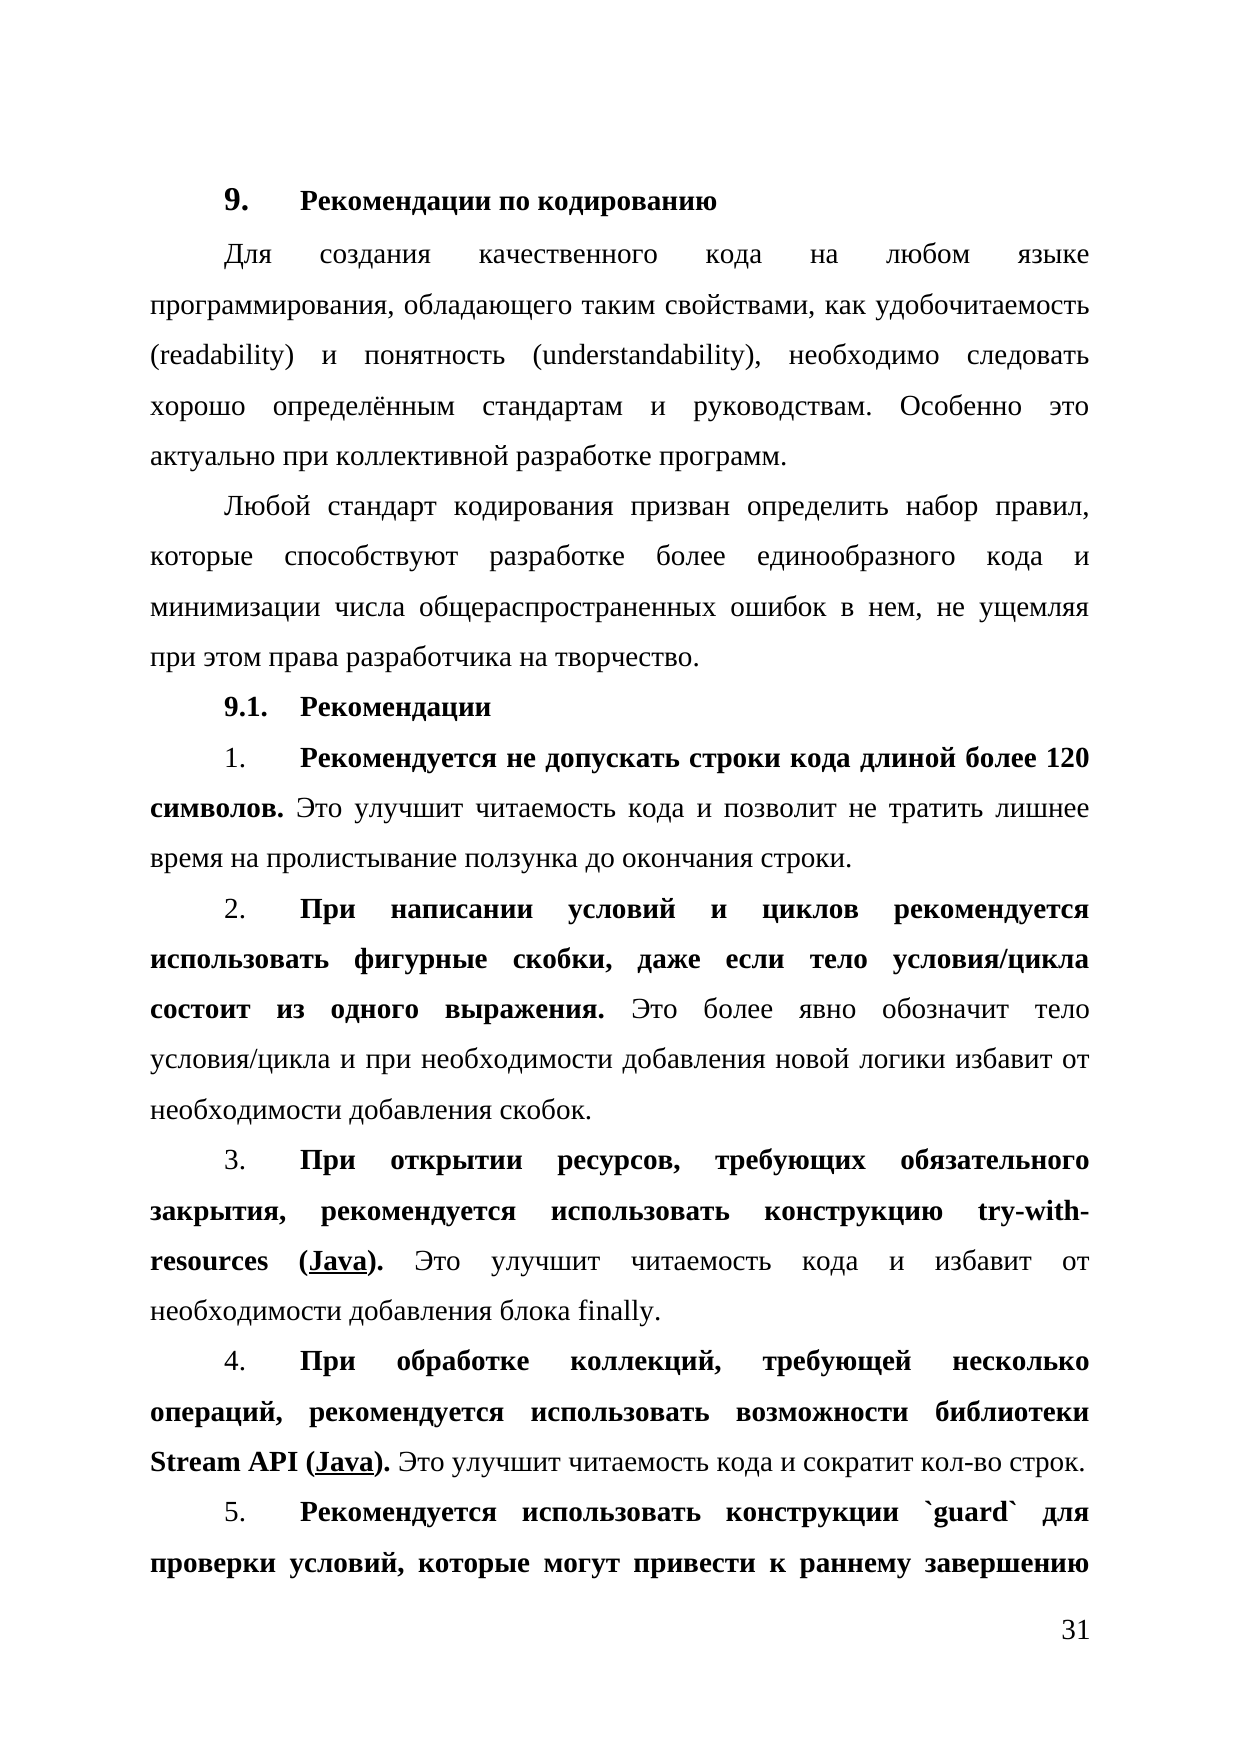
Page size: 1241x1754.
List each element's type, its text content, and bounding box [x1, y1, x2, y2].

text Любой стандарт кодирования призван определить набор правил, которые способствуют разработке более единообразного кода и минимизации числа общераспространенных ошибок в нем, не ущемляя при этом права разработчика на творчество. [150, 488, 1090, 673]
subtitle Рекомендации [150, 689, 1090, 723]
subtitle Рекомендации по кодированию [150, 179, 1090, 217]
list При написании условий и циклов рекомендуется использовать фигурные скобки, даже если тело условия/цикла состоит из одного выражения. Это более явно обозначит тело условия/цикла и при необходимости добавления новой логики избавит от необходимости добавления скобок. [150, 891, 1090, 1126]
list Рекомендуется не допускать строки кода длиной более 120 символов. Это улучшит читаемость кода и позволит не тратить лишнее время на пролистывание ползунка до окончания строки. [150, 740, 1090, 874]
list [150, 1494, 1090, 1578]
text Для создания качественного кода на любом языке программирования, обладающего таким свойствами, как удобочитаемость (readability) и понятность (understandability), необходимо следовать хорошо определённым стандартам и руководствам. Особенно это актуально при коллективной разработке программ. [150, 237, 1090, 471]
list При открытии ресурсов, требующих обязательного закрытия, рекомендуется использовать конструкцию try-with-resources (Java). Это улучшит читаемость кода и избавит от необходимости добавления блока finally. [150, 1142, 1090, 1327]
list При обработке коллекций, требующей несколько операций, рекомендуется использовать возможности библиотеки Stream API (Java). Это улучшит читаемость кода и сократит кол-во строк. [150, 1343, 1090, 1478]
